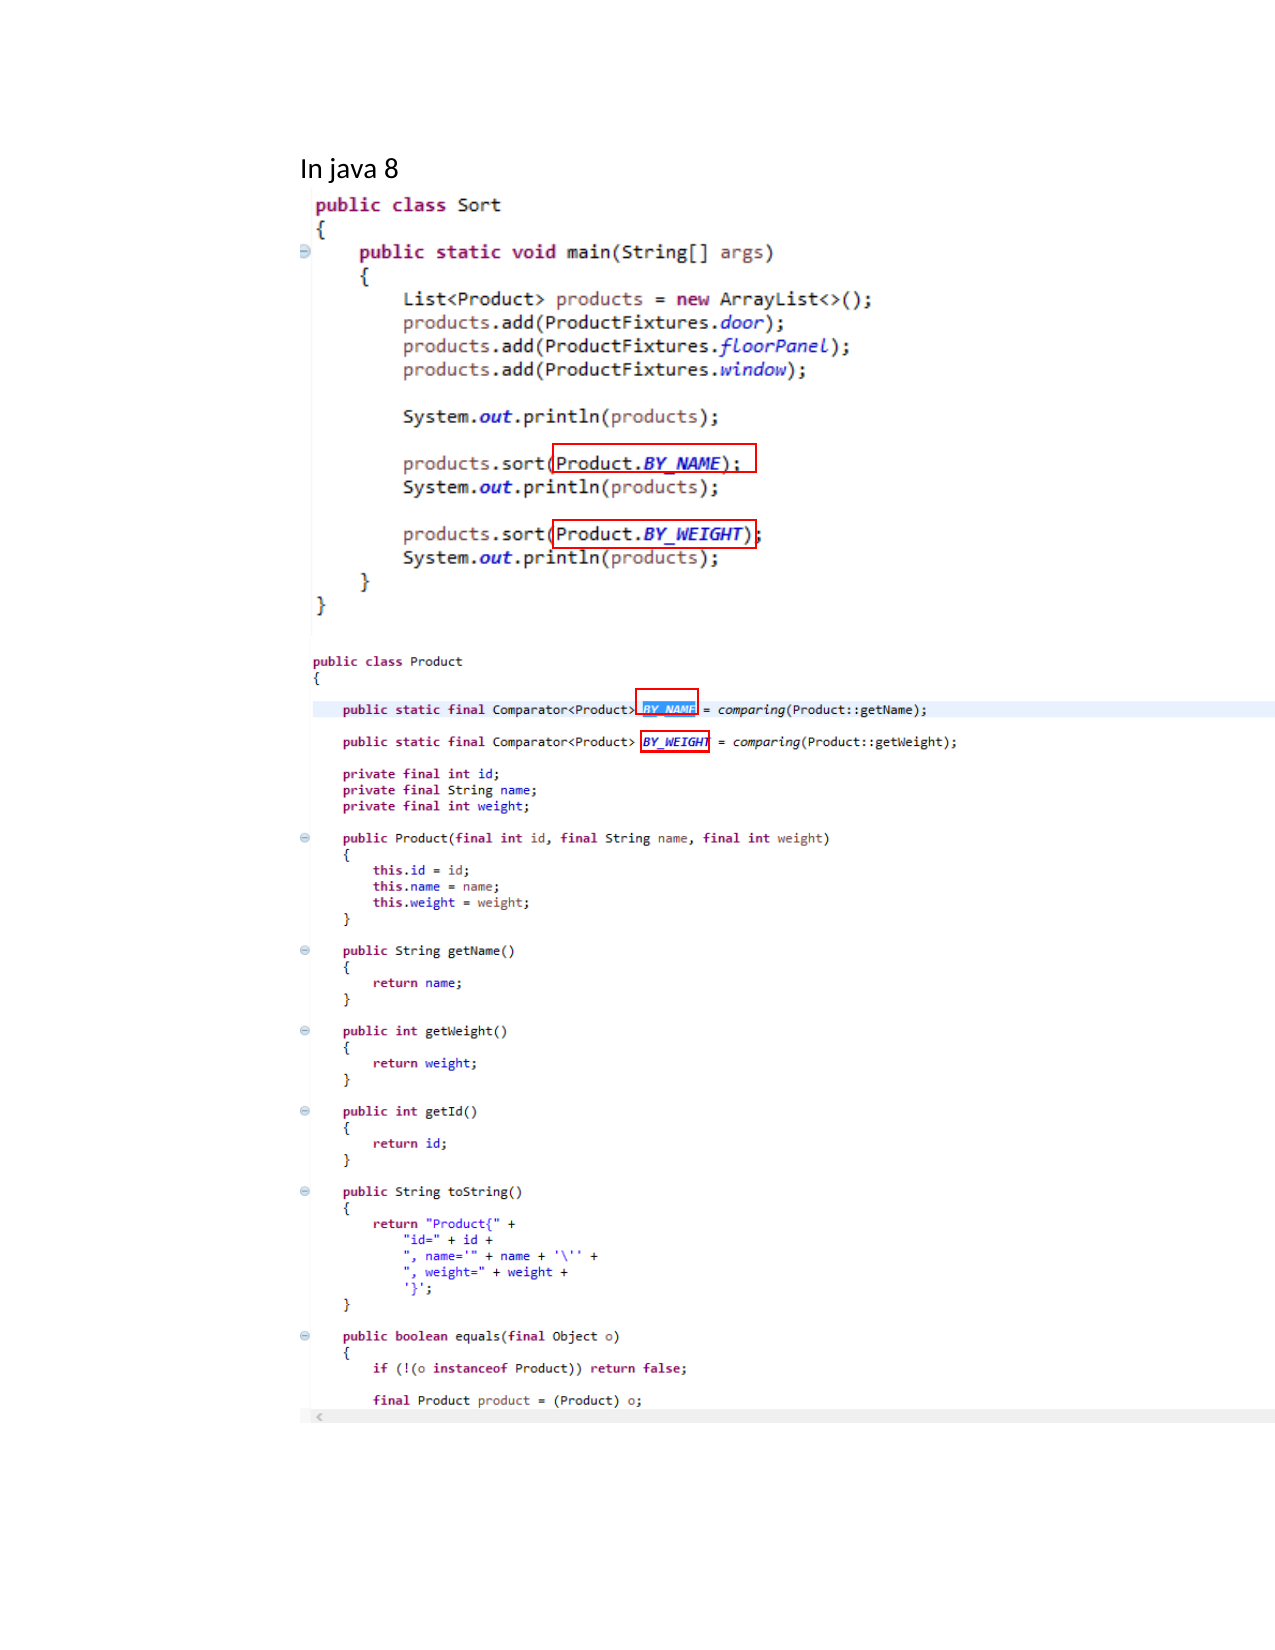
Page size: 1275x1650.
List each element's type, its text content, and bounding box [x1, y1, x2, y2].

list In java 8 [300, 150, 1125, 186]
picture [300, 638, 1275, 1423]
picture [300, 188, 969, 636]
